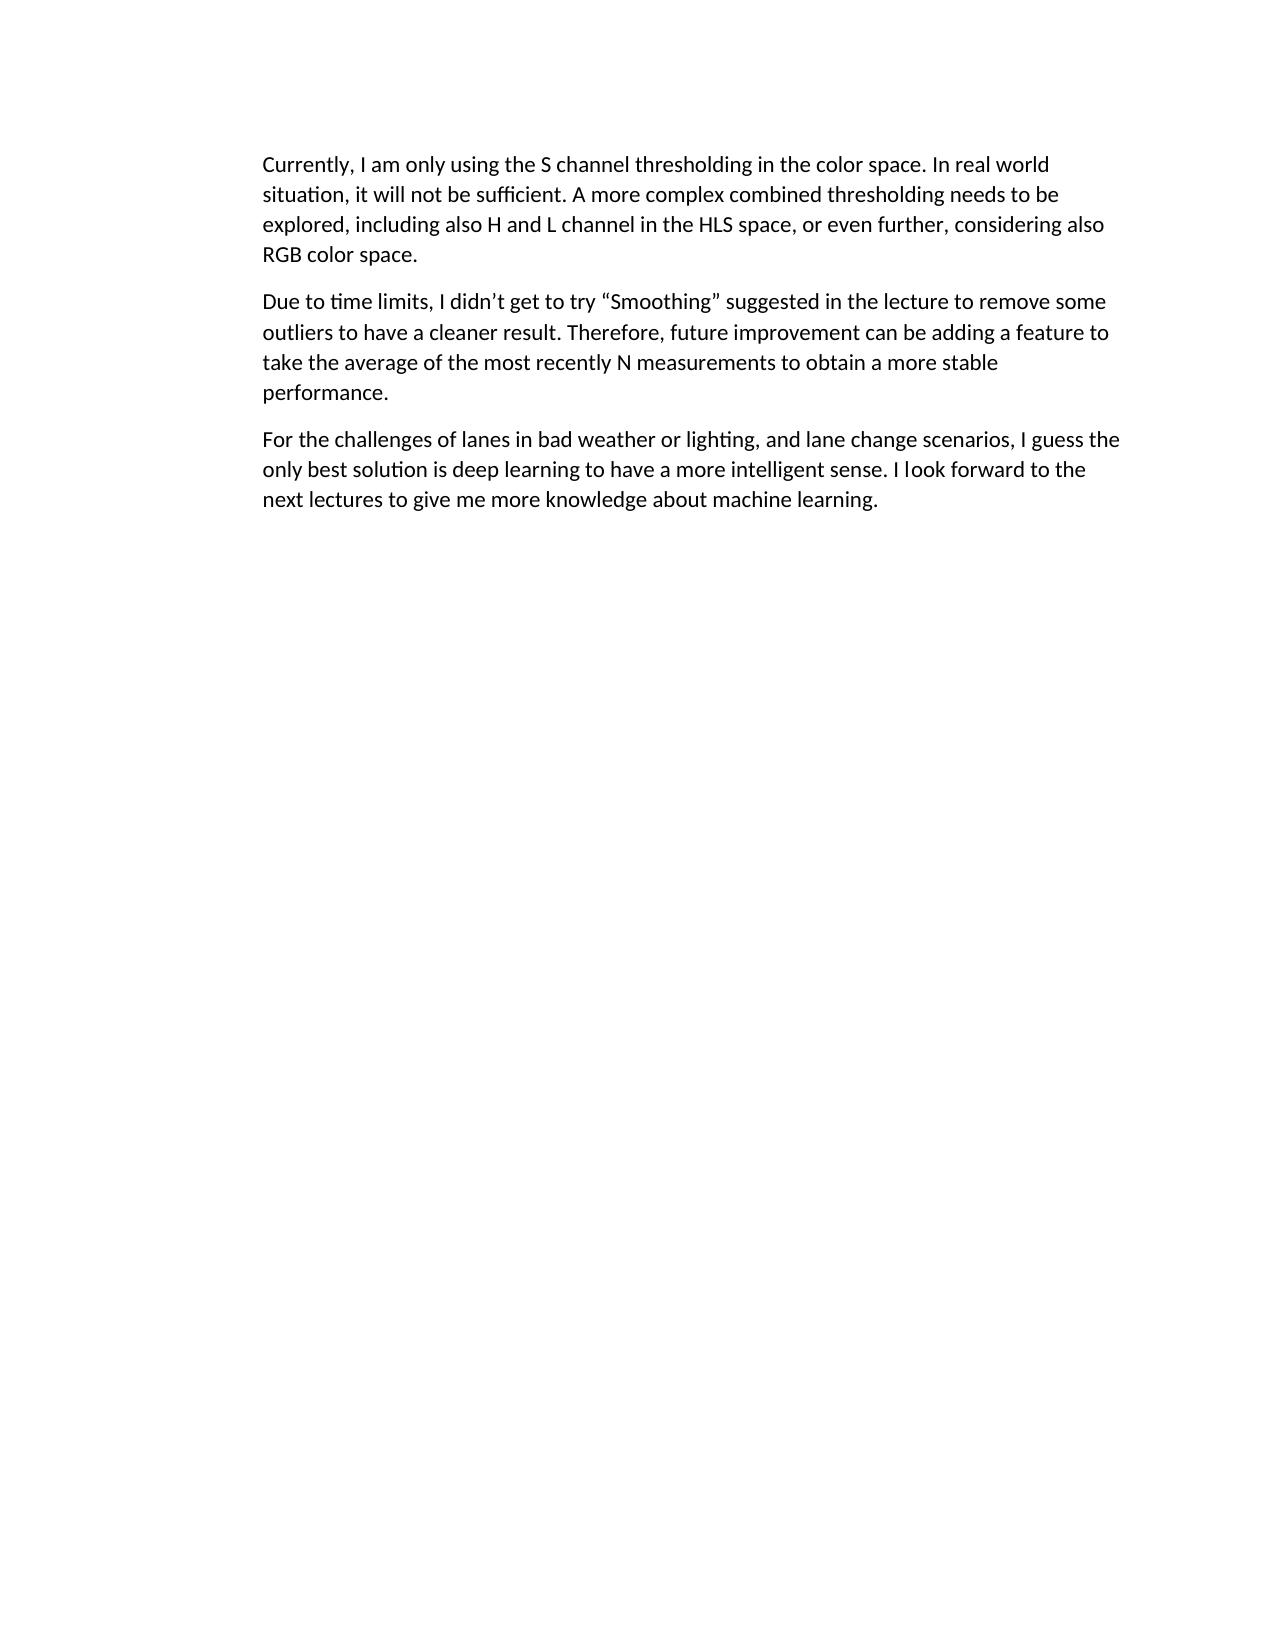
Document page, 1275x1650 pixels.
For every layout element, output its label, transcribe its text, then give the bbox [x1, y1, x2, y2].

text For the challenges of lanes in bad weather or lighting, and lane change scenarios, I guess the only best solution is deep learning to have a more intelligent sense. I look forward to the next lectures to give me more knowledge about machine learning. [262, 425, 1125, 513]
text Currently, I am only using the S channel thresholding in the color space. In real world situation, it will not be sufficient. A more complex combined thresholding needs to be explored, including also H and L channel in the HLS space, or even further, considering also RGB color space. [262, 150, 1125, 269]
text Due to time limits, I didn’t get to try “Smoothing” suggested in the lecture to remove some outliers to have a cleaner result. Therefore, future improvement can be adding a feature to take the average of the most recently N measurements to obtain a more stable performance. [262, 287, 1125, 406]
